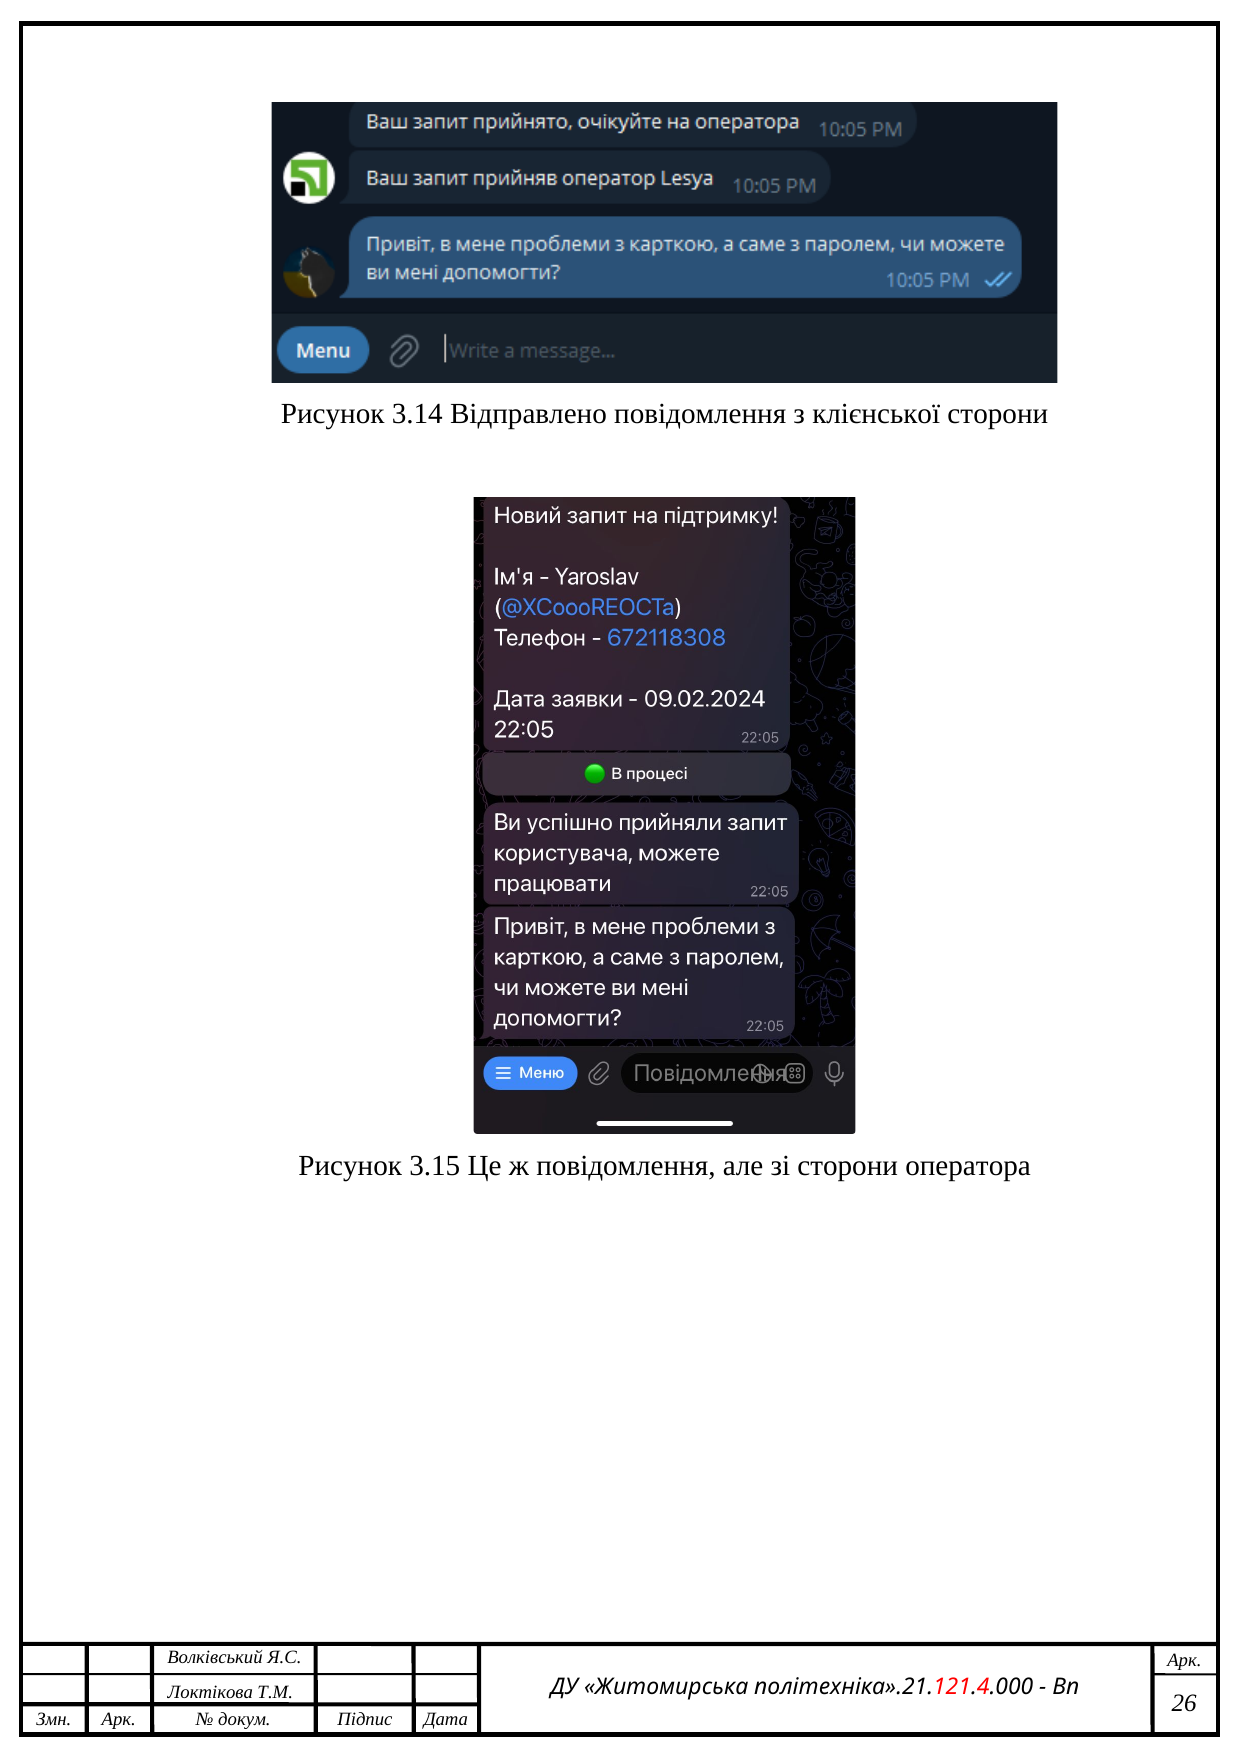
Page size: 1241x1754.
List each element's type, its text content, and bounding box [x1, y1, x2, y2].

picture [271, 102, 1058, 383]
text Рисунок 3.15 Це ж повідомлення, але зі сторони оператора [148, 1148, 1181, 1182]
picture [473, 497, 856, 1134]
text Рисунок 3.14 Відправлено повідомлення з клієнської сторони [148, 397, 1181, 430]
